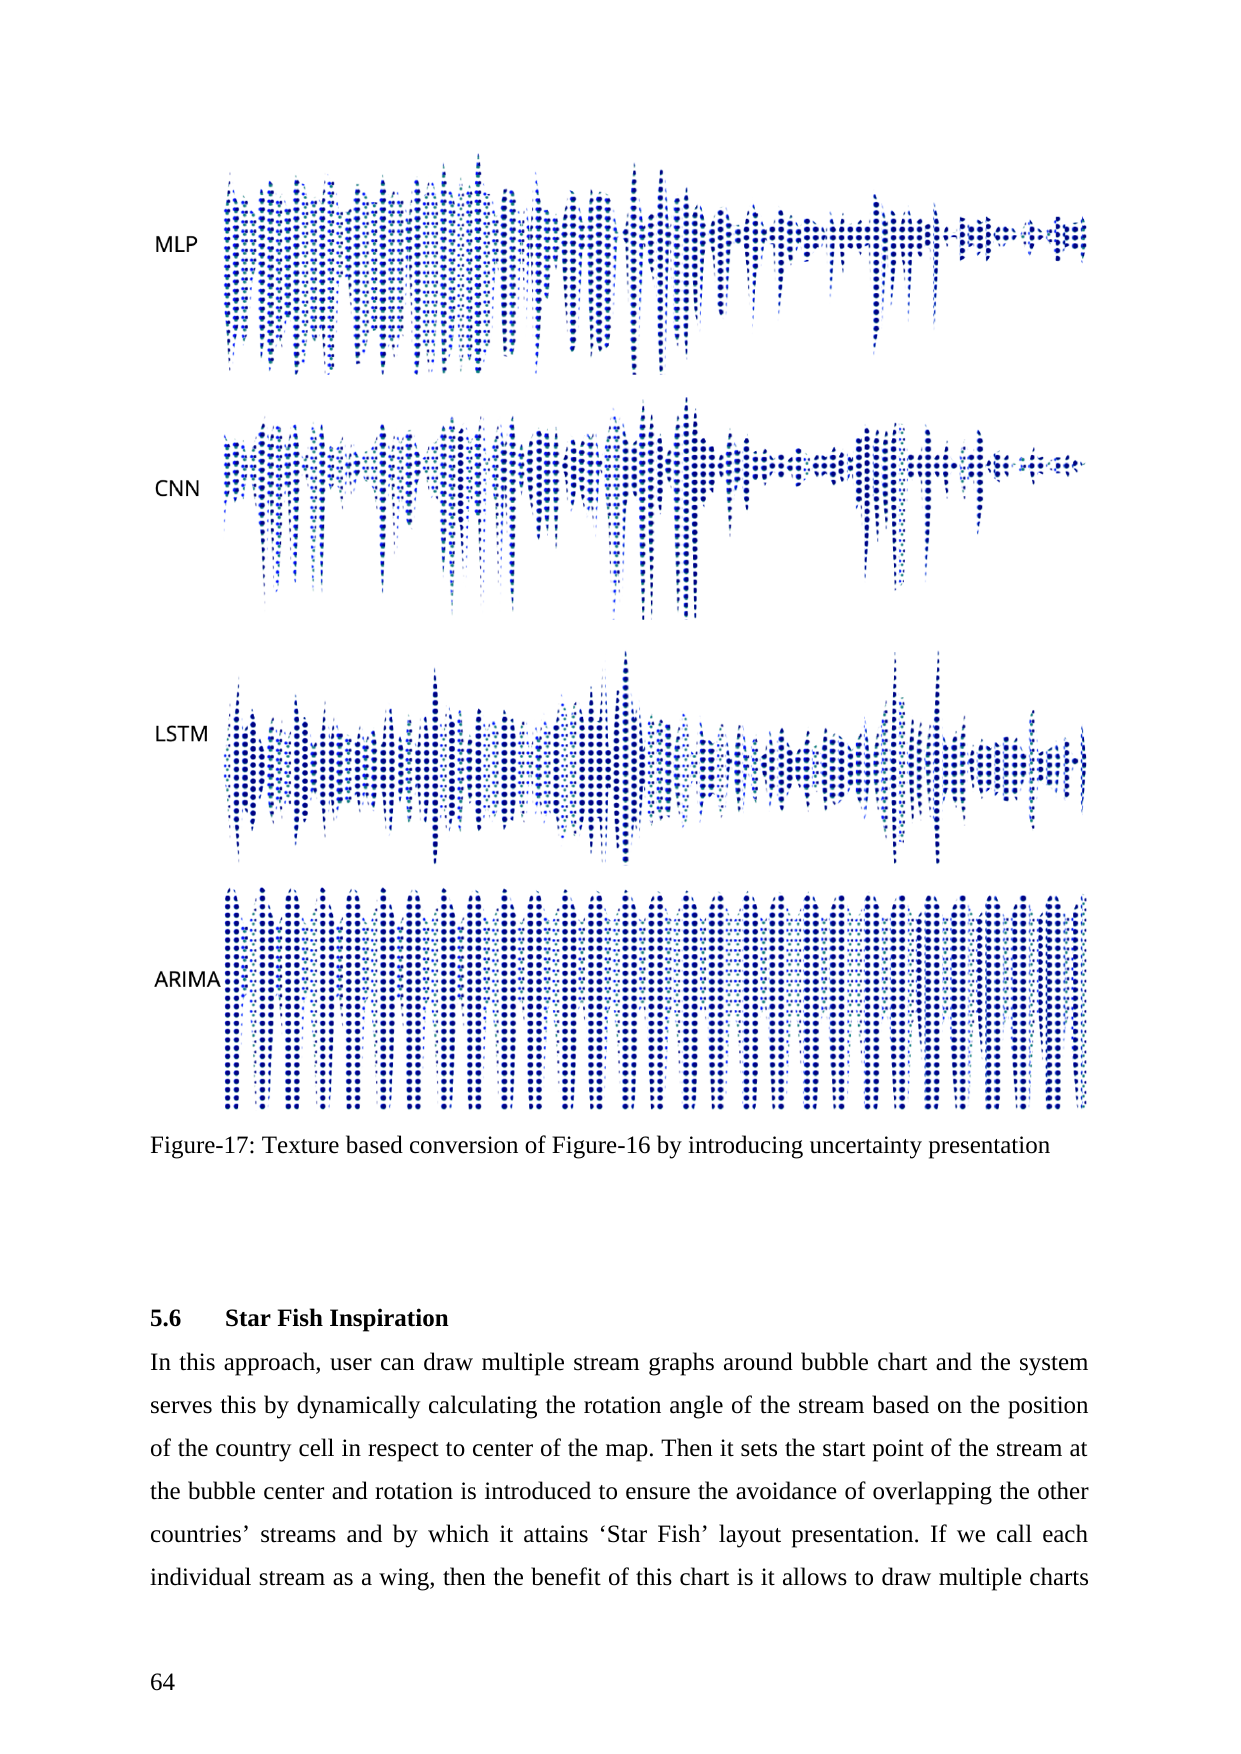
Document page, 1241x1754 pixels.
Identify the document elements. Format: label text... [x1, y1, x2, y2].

text Figure-17: Texture based conversion of Figure-16 by introducing uncertainty presentation [150, 1130, 1090, 1159]
picture [150, 150, 1091, 1116]
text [150, 1303, 1090, 1591]
